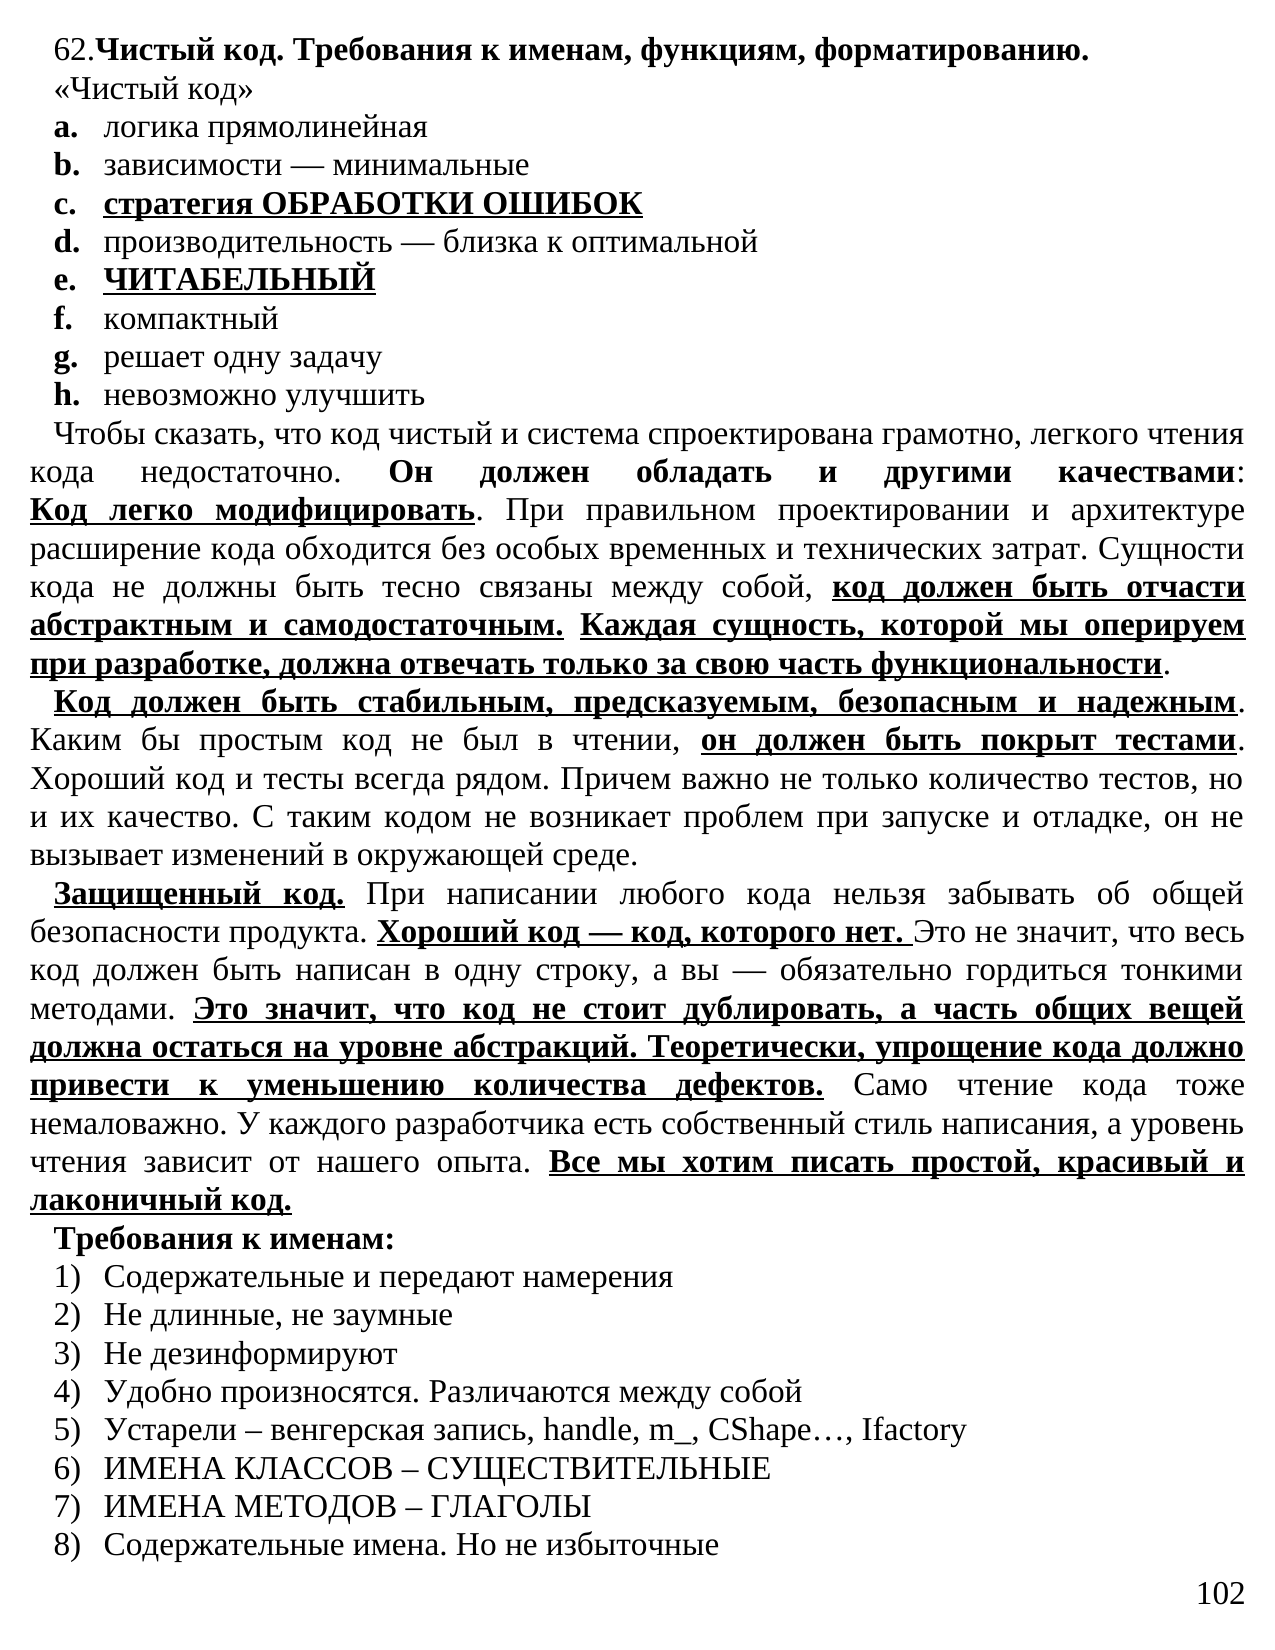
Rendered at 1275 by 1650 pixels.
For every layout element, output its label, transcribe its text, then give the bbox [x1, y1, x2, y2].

text Код должен быть стабильным, предсказуемым, безопасным и надежным. Каким бы простым код не был в чтении, он должен быть покрыт тестами. Хороший код и тесты всегда рядом. Причем важно не только количество тестов, но и их качество. С таким кодом не возникает проблем при запуске и отладке, он не вызывает изменений в окружающей среде. [29, 681, 1245, 873]
list Содержательные имена. Но не избыточные [29, 1524, 1245, 1563]
list ЧИТАБЕЛЬНЫЙ [29, 259, 1245, 298]
list зависимости — минимальные [29, 144, 1245, 183]
list Удобно произносятся. Различаются между собой [29, 1371, 1245, 1409]
list решает одну задачу [29, 336, 1245, 374]
list стратегия ОБРАБОТКИ ОШИБОК [29, 183, 1245, 221]
list Не дезинформируют [29, 1333, 1245, 1371]
list Устарели – венгерская запись, handle, m_, CShape…, Ifactory [29, 1409, 1245, 1448]
list логика прямолинейная [29, 106, 1245, 144]
list Не длинные, не заумные [29, 1294, 1245, 1333]
text Требования к именам: [29, 1218, 1245, 1256]
list невозможно улучшить [29, 374, 1245, 413]
text «Чистый код» [29, 68, 1245, 106]
list производительность — близка к оптимальной [29, 221, 1245, 259]
subtitle Чистый код. Требования к именам, функциям, форматированию. [29, 29, 1245, 68]
text Защищенный код. При написании любого кода нельзя забывать об общей безопасности продукта. Хороший код — код, которого нет. Это не значит, что весь код должен быть написан в одну строку, а вы — обязательно гордиться тонкими методами. Это значит, что код не стоит дублировать, а часть общих вещей должна остаться на уровне абстракций. Теоретически, упрощение кода должно привести к уменьшению количества дефектов. Само чтение кода тоже немаловажно. У каждого разработчика есть собственный стиль написания, а уровень чтения зависит от нашего опыта. Все мы хотим писать простой, красивый и лаконичный код. [29, 1060, 1245, 1218]
list компактный [29, 298, 1245, 336]
list ИМЕНА КЛАССОВ – СУЩЕСТВИТЕЛЬНЫЕ [29, 1448, 1245, 1486]
list Содержательные и передают намерения [29, 1256, 1245, 1294]
list ИМЕНА МЕТОДОВ – ГЛАГОЛЫ [29, 1486, 1245, 1524]
text Защищенный код. При написании любого кода нельзя забывать об общей безопасности продукта. Хороший код — код, которого нет. Это не значит, что весь код должен быть написан в одну строку, а вы — обязательно гордиться тонкими методами. Это значит, что код не стоит дублировать, а часть общих вещей должна остаться на уровне абстракций. Теоретически, упрощение кода должно привести к уменьшению количества дефектов. Само чтение кода тоже немаловажно. У каждого разработчика есть собственный стиль написания, а уровень чтения зависит от нашего опыта. Все мы хотим писать простой, красивый и лаконичный код. [29, 873, 1245, 1059]
text Чтобы сказать, что код чистый и система спроектирована грамотно, легкого чтения кода недостаточно. Он должен обладать и другими качествами: Код легко модифицировать. При правильном проектировании и архитектуре расширение кода обходится без особых временных и технических затрат. Сущности кода не должны быть тесно связаны между собой, код должен быть отчасти абстрактным и самодостаточным. Каждая сущность, которой мы оперируем при разработке, должна отвечать только за свою часть функциональности. [29, 413, 1245, 681]
